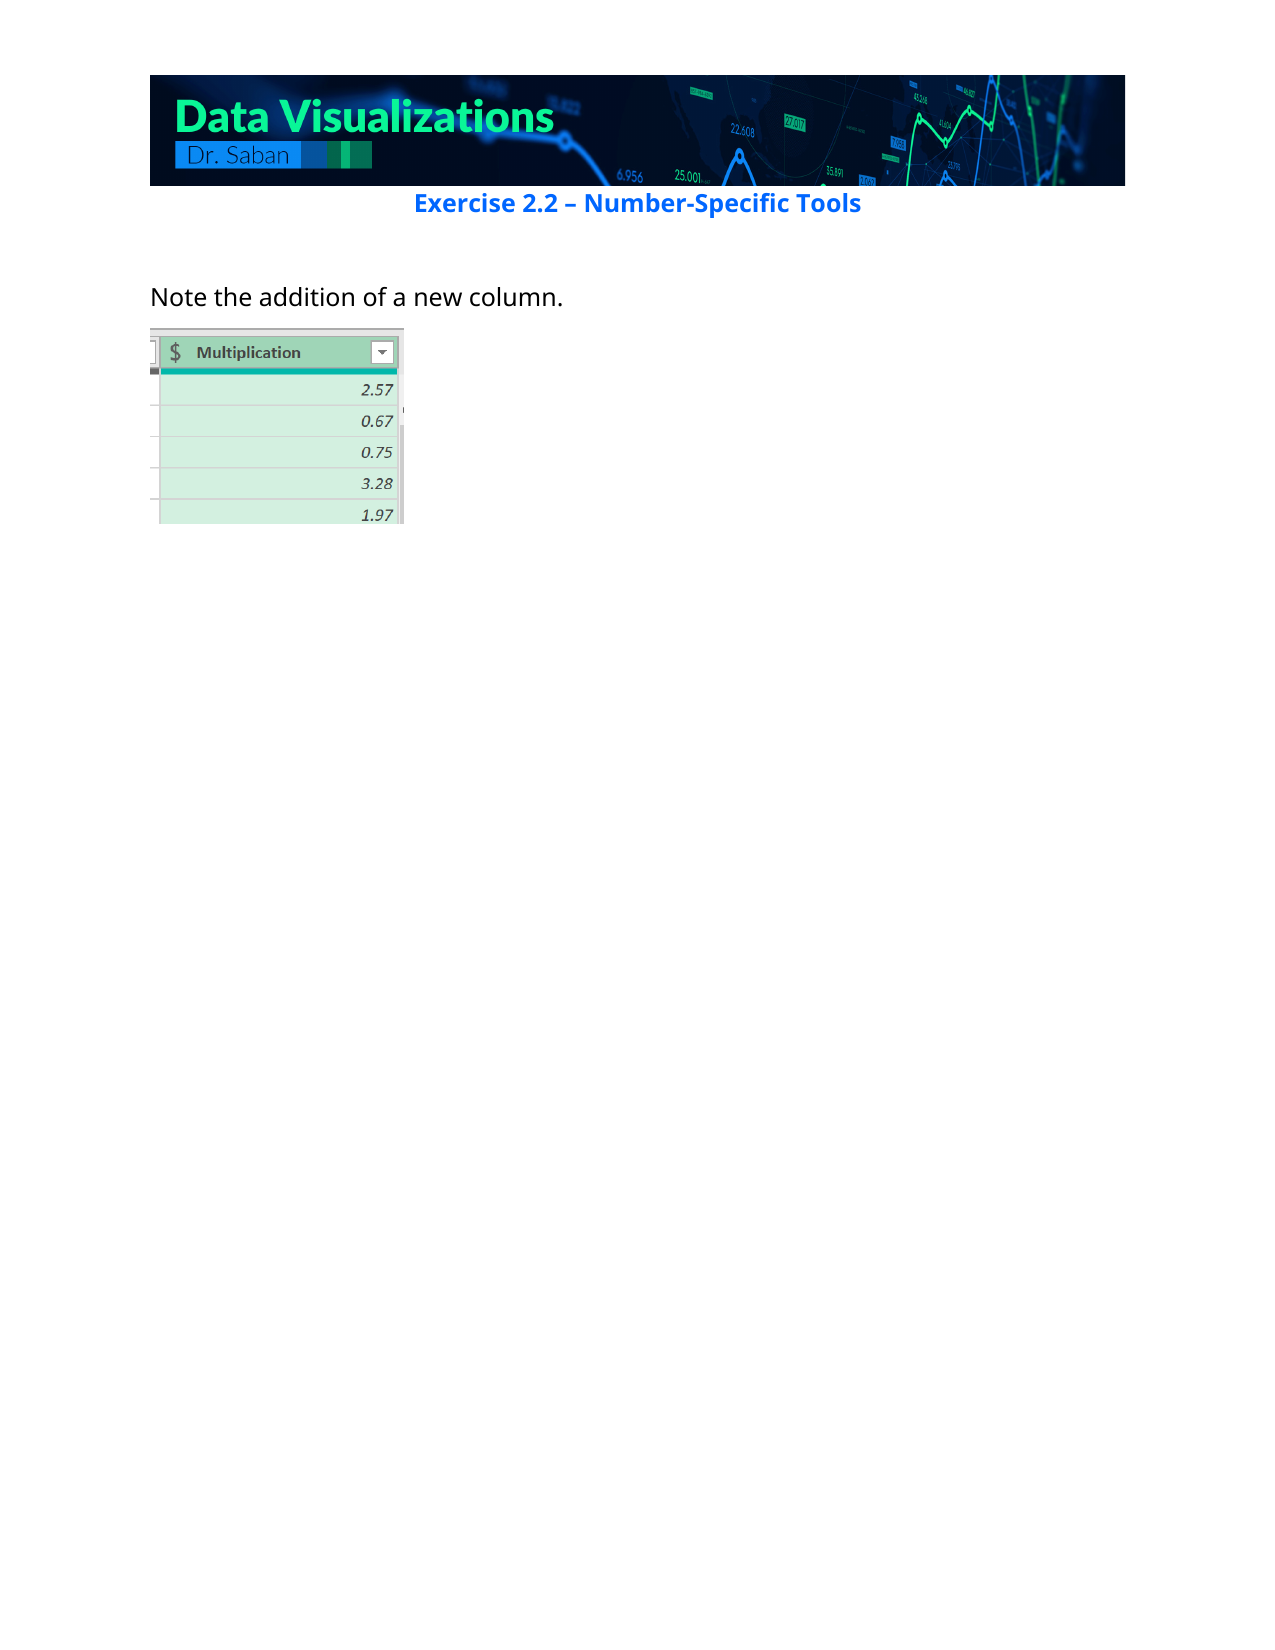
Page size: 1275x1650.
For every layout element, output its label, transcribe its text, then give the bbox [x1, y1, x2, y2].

picture [150, 325, 404, 524]
picture [150, 75, 1125, 186]
text Note the addition of a new column. [150, 279, 1125, 313]
